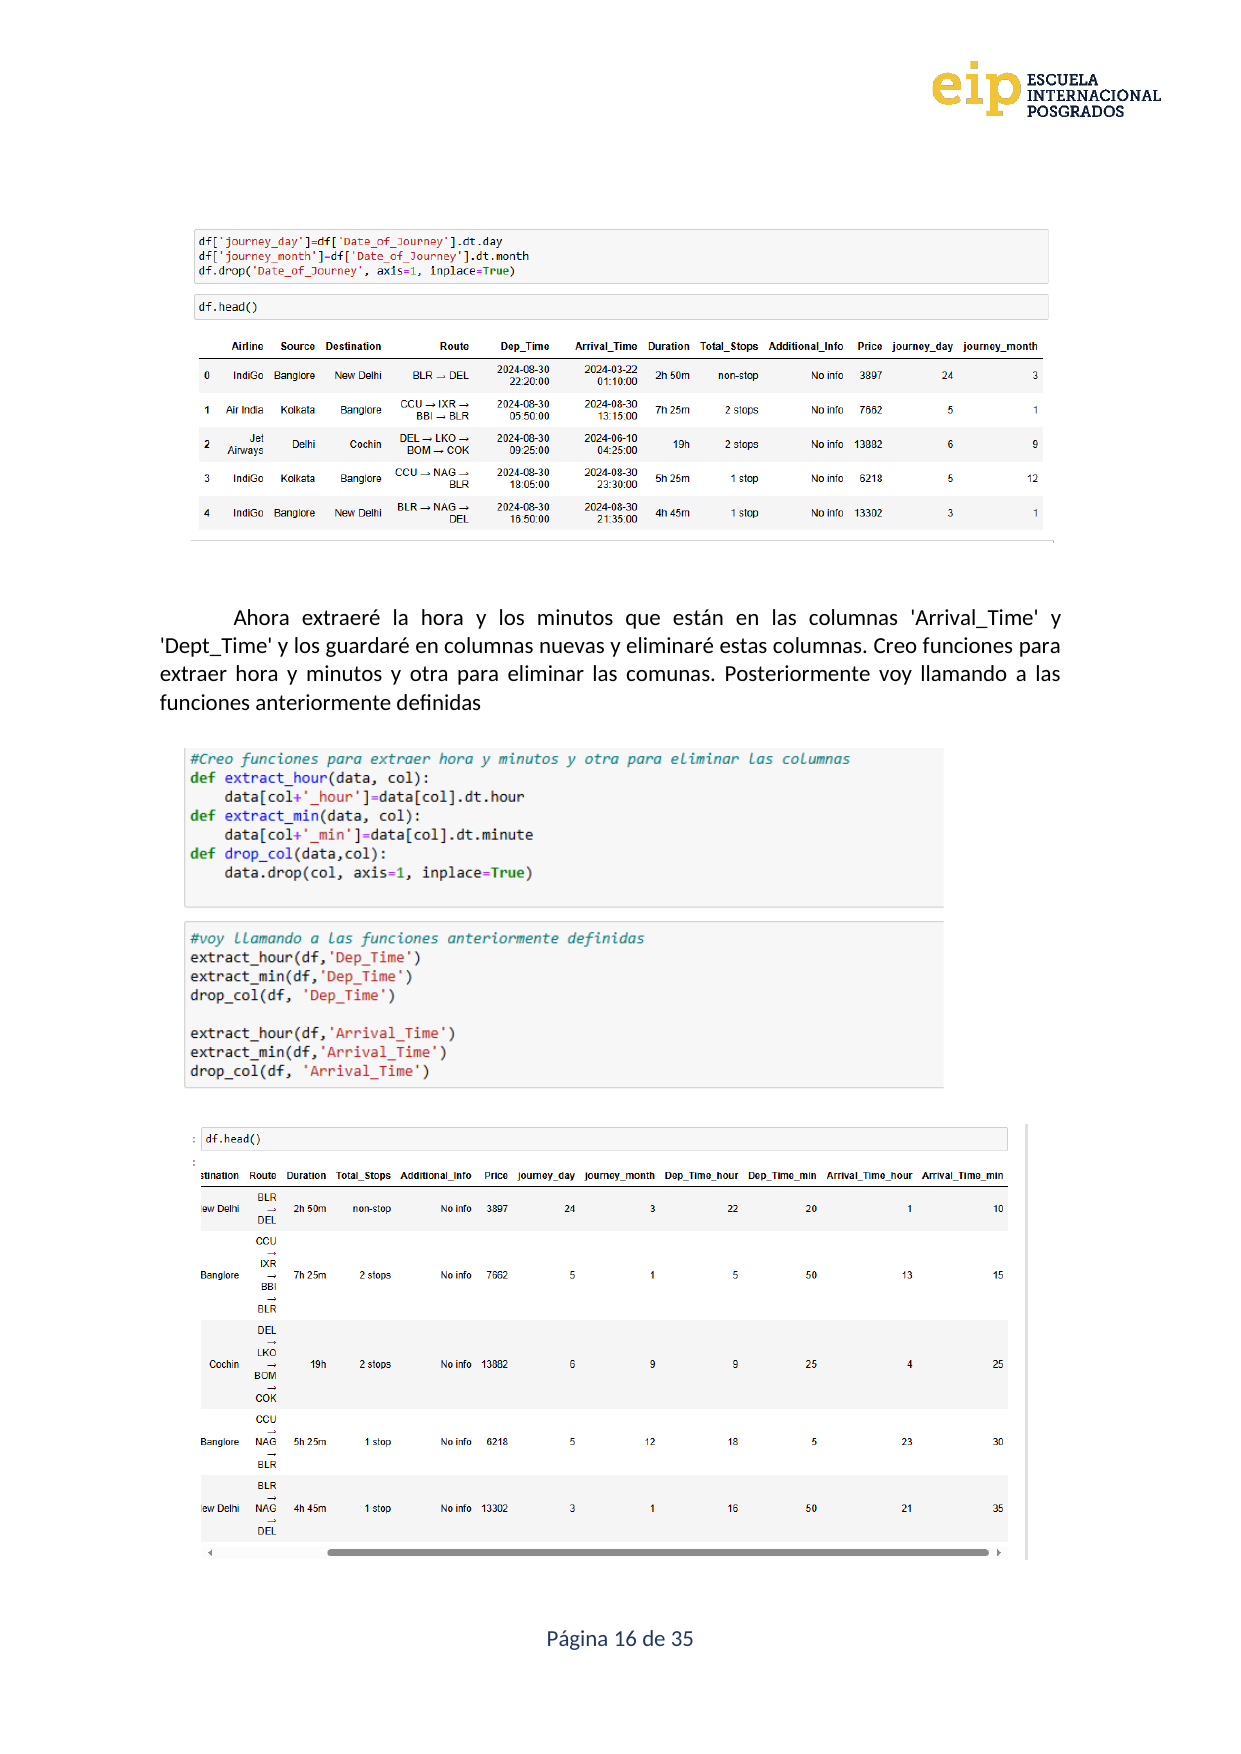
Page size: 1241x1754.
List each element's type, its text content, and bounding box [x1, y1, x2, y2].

picture [191, 1124, 1029, 1560]
picture [177, 748, 944, 1100]
text Ahora extraeré la hora y los minutos que están en las columnas 'Arrival_Time' y 'Dept_Time' y los guardaré en columnas nuevas y eliminaré estas columnas. Creo funciones para extraer hora y minutos y otra para eliminar las comunas. Posteriormente voy llamando a las funciones anteriormente definidas [159, 603, 1063, 716]
picture [190, 229, 1063, 543]
picture [932, 61, 1161, 117]
